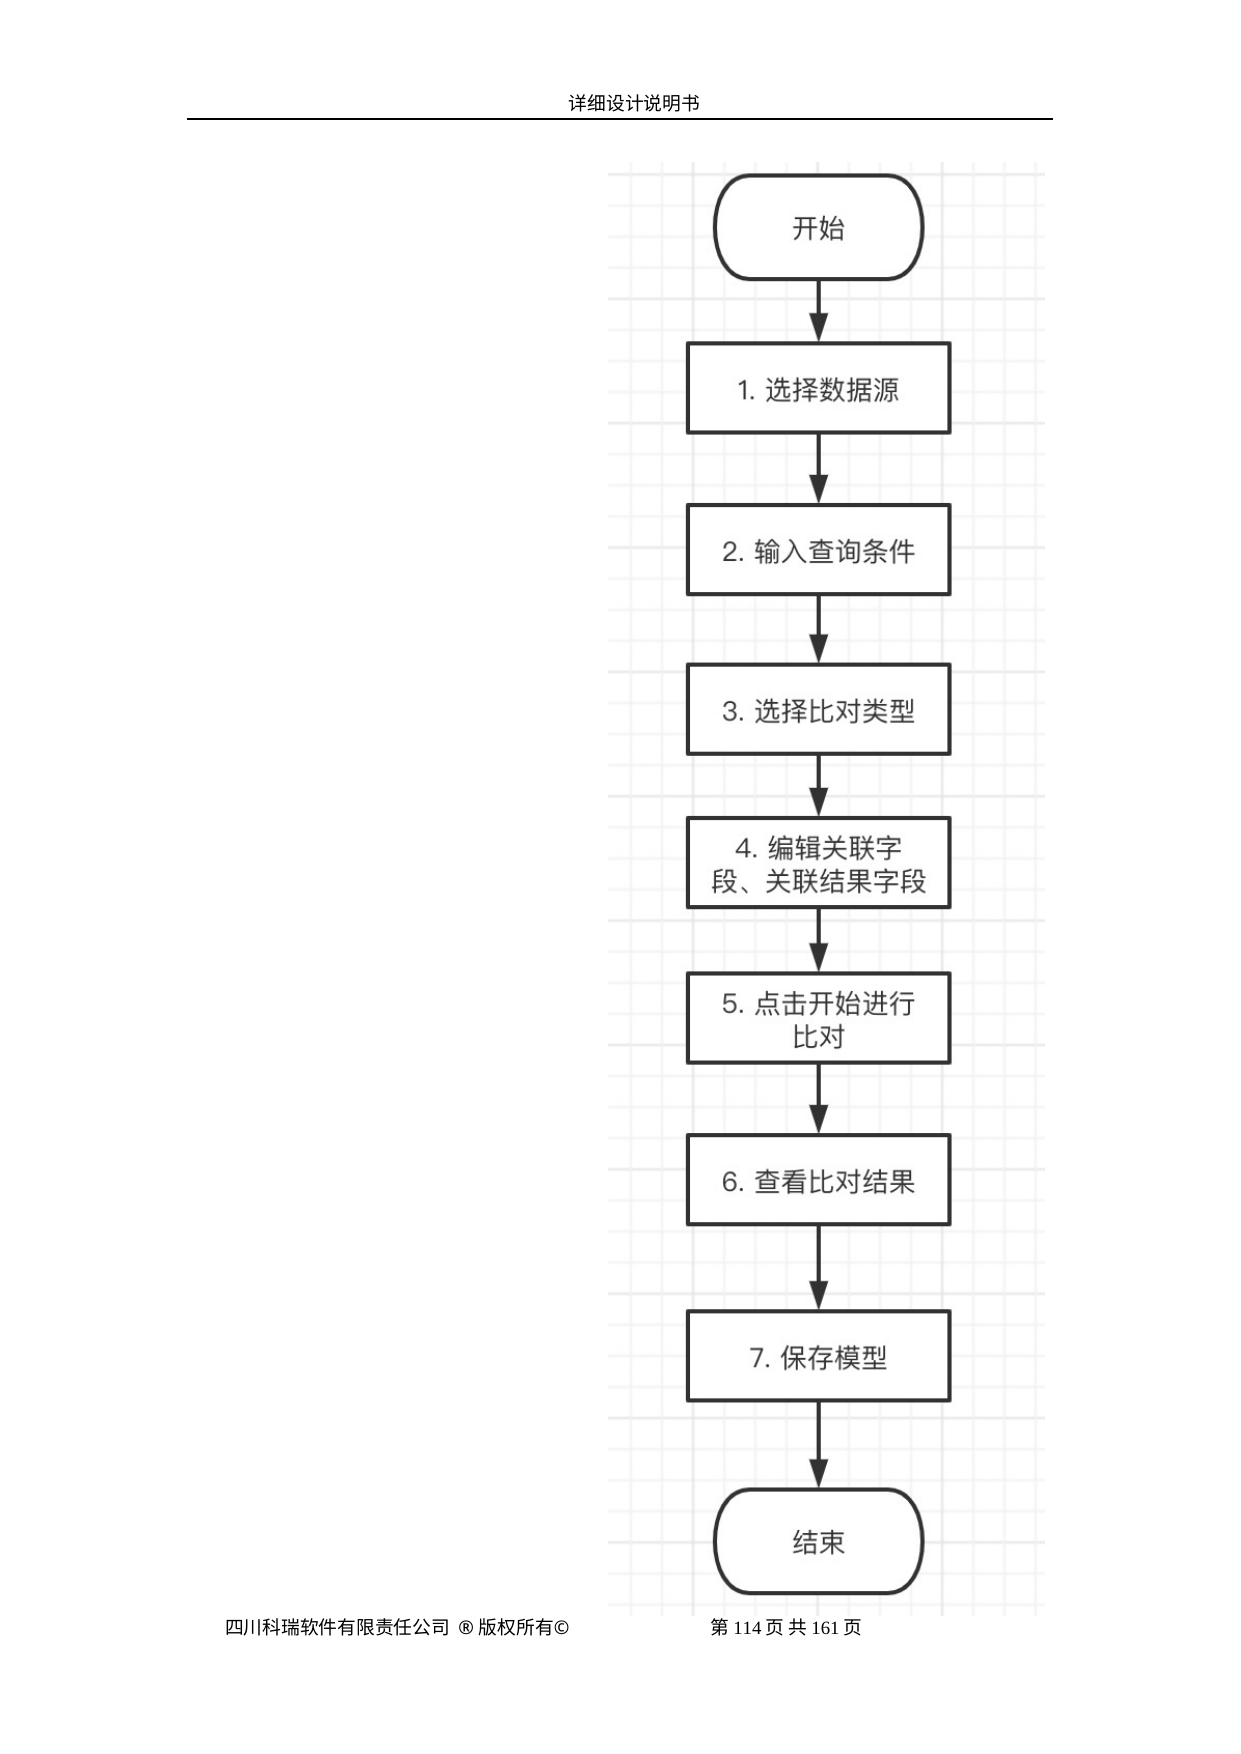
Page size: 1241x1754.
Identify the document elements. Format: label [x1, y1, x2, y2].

picture [607, 162, 1045, 1616]
